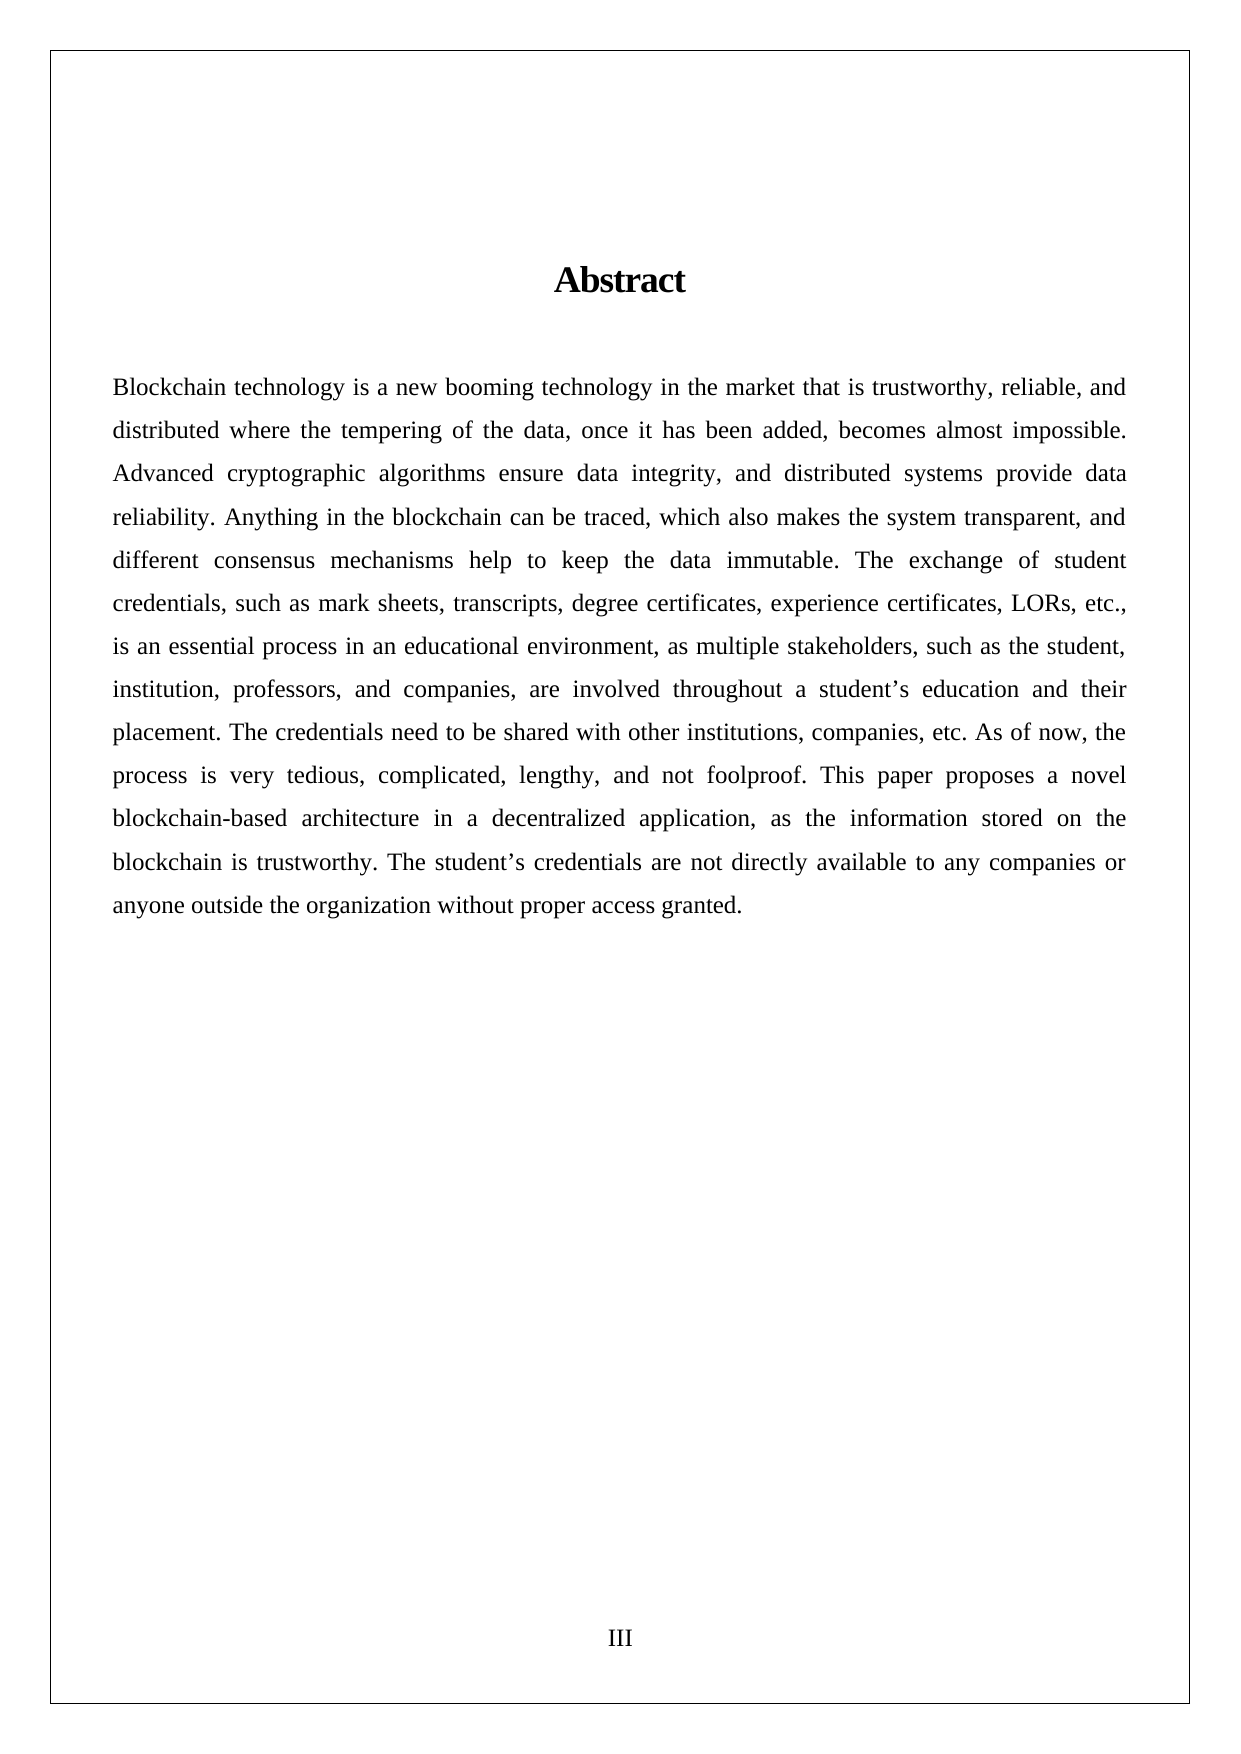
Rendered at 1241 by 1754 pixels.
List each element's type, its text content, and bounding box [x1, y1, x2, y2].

title Abstract [112, 257, 1128, 301]
text Blockchain technology is a new booming technology in the market that is trustworthy, reliable, and distributed where the tempering of the data, once it has been added, becomes almost impossible. Advanced cryptographic algorithms ensure data integrity, and distributed systems provide data reliability. Anything in the blockchain can be traced, which also makes the system transparent, and different consensus mechanisms help to keep the data immutable. The exchange of student credentials, such as mark sheets, transcripts, degree certificates, experience certificates, LORs, etc., is an essential process in an educational environment, as multiple stakeholders, such as the student, institution, professors, and companies, are involved throughout a student’s education and their placement. The credentials need to be shared with other institutions, companies, etc. As of now, the process is very tedious, complicated, lengthy, and not foolproof. This paper proposes a novel blockchain-based architecture in a decentralized application, as the information stored on the blockchain is trustworthy. The student’s credentials are not directly available to any companies or anyone outside the organization without proper access granted. [112, 372, 1128, 918]
